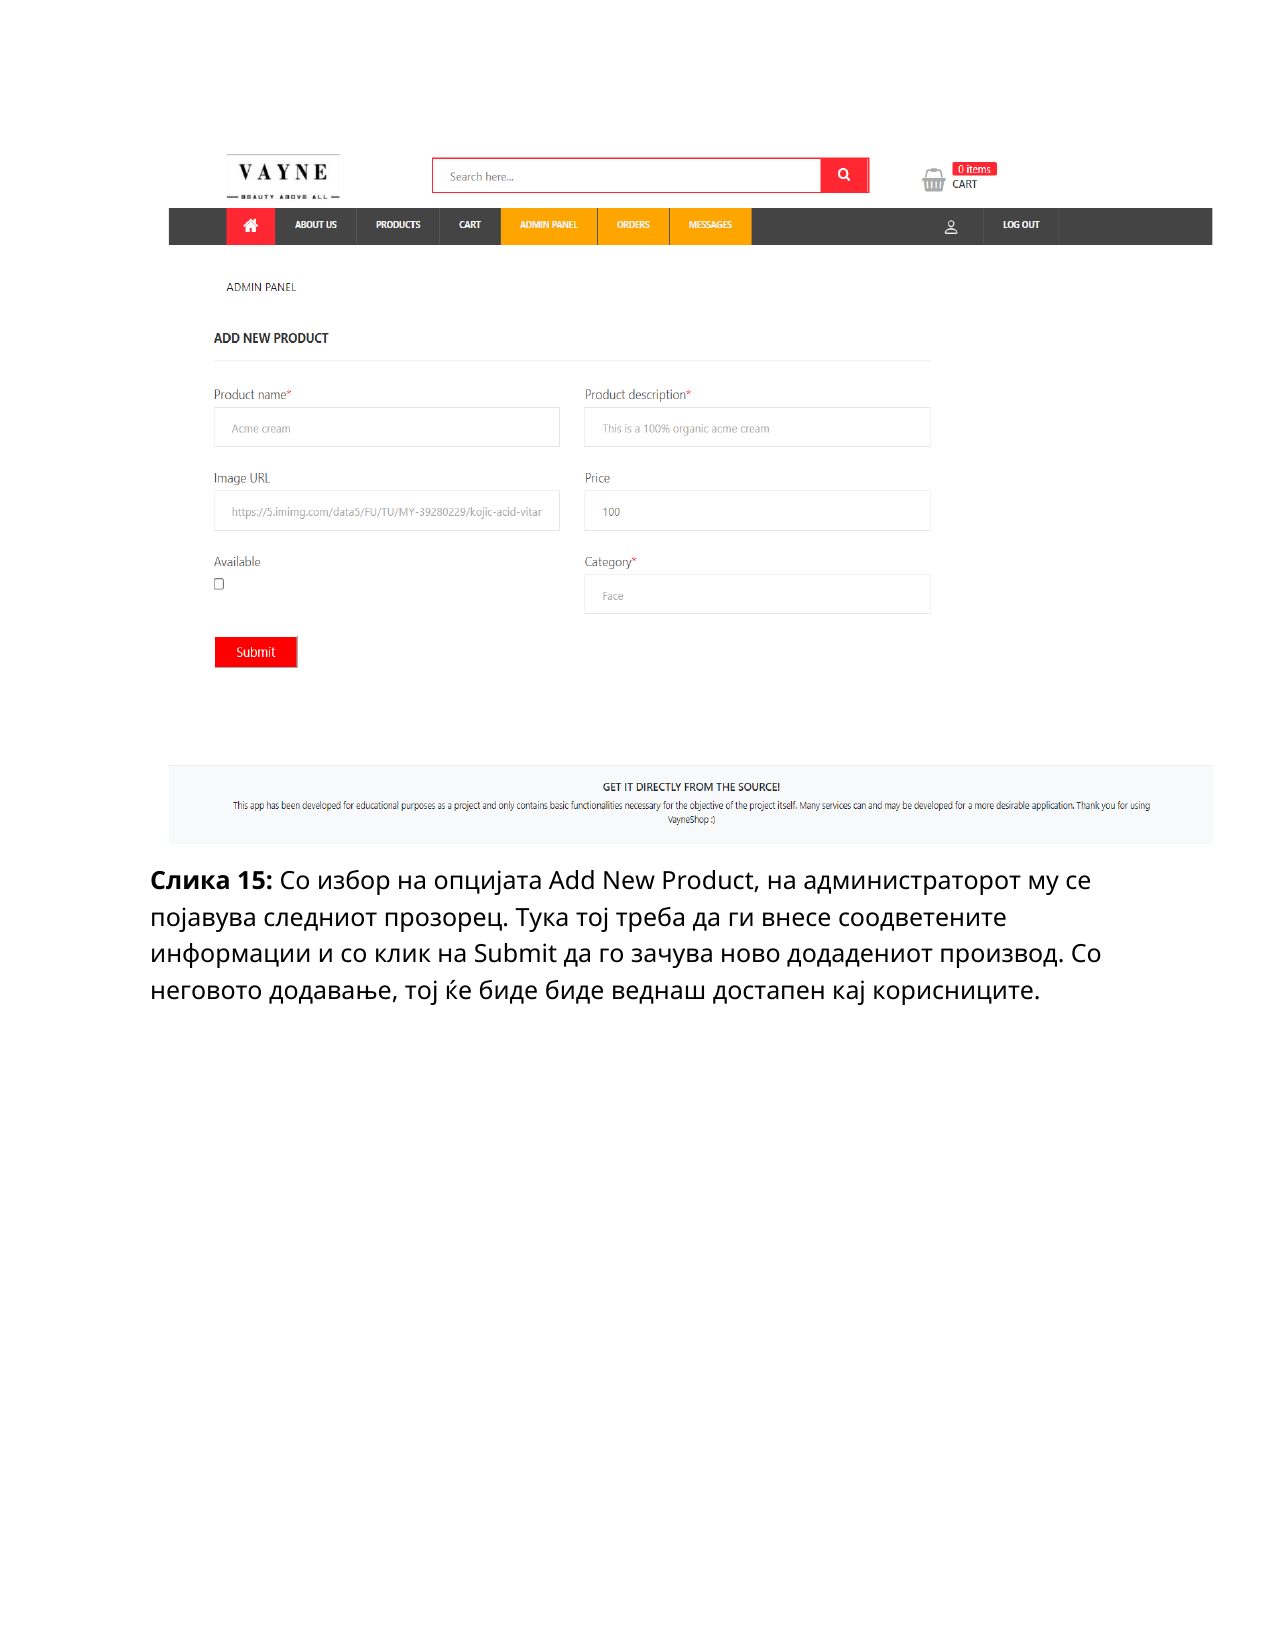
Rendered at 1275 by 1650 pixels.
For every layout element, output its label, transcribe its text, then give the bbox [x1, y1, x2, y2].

text Слика 15: Со избор на опцијата Add New Product, на администраторот му се појавува следниот прозорец. Тука тој треба да ги внесе соодветените информации и со клик на Submit да го зачува ново додадениот производ. Со неговото додавање, тој ќе биде биде веднаш достапен кај корисниците. [150, 863, 1125, 1007]
